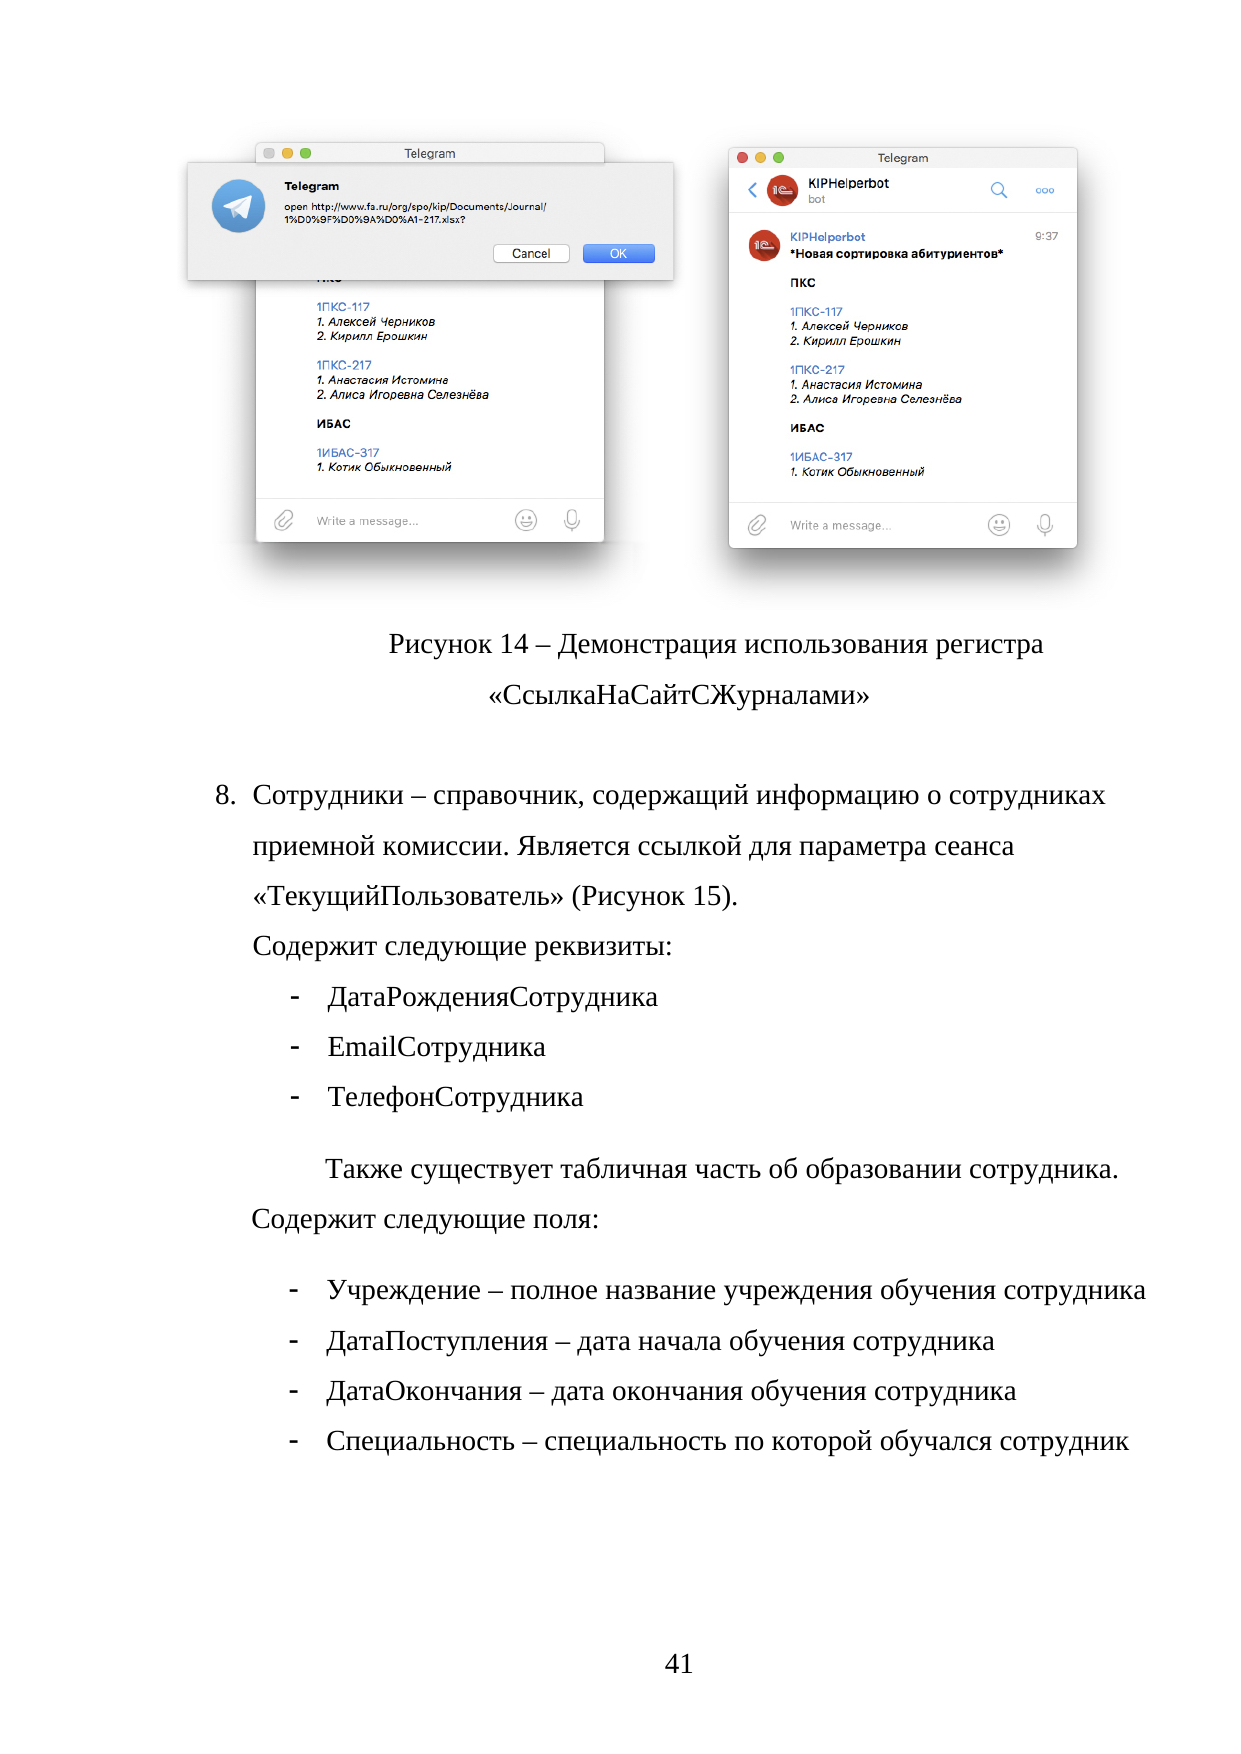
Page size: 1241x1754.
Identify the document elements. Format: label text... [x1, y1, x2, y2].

picture [177, 118, 1138, 610]
list ТелефонСотрудника [290, 1079, 1181, 1113]
list EmailСотрудника [290, 1029, 1181, 1063]
text Рисунок 14 – Демонстрация использования регистра «СсылкаНаСайтСЖурналами» [177, 626, 1181, 710]
list Специальность – специальность по которой обучался сотрудник [288, 1423, 1181, 1457]
list Сотрудники – справочник, содержащий информацию о сотрудниках приемной комиссии. Является ссылкой для параметра сеанса «ТекущийПользователь» (Рисунок 15). Содержит следующие реквизиты: [215, 777, 1181, 962]
list ДатаРожденияСотрудника [290, 979, 1181, 1012]
list ДатаПоступления – дата начала обучения сотрудника [288, 1323, 1181, 1356]
list ДатаОкончания – дата окончания обучения сотрудника [288, 1373, 1181, 1407]
text Также существует табличная часть об образовании сотрудника. Содержит следующие поля: [251, 1151, 1181, 1234]
list Учреждение – полное название учреждения обучения сотрудника [288, 1272, 1181, 1306]
